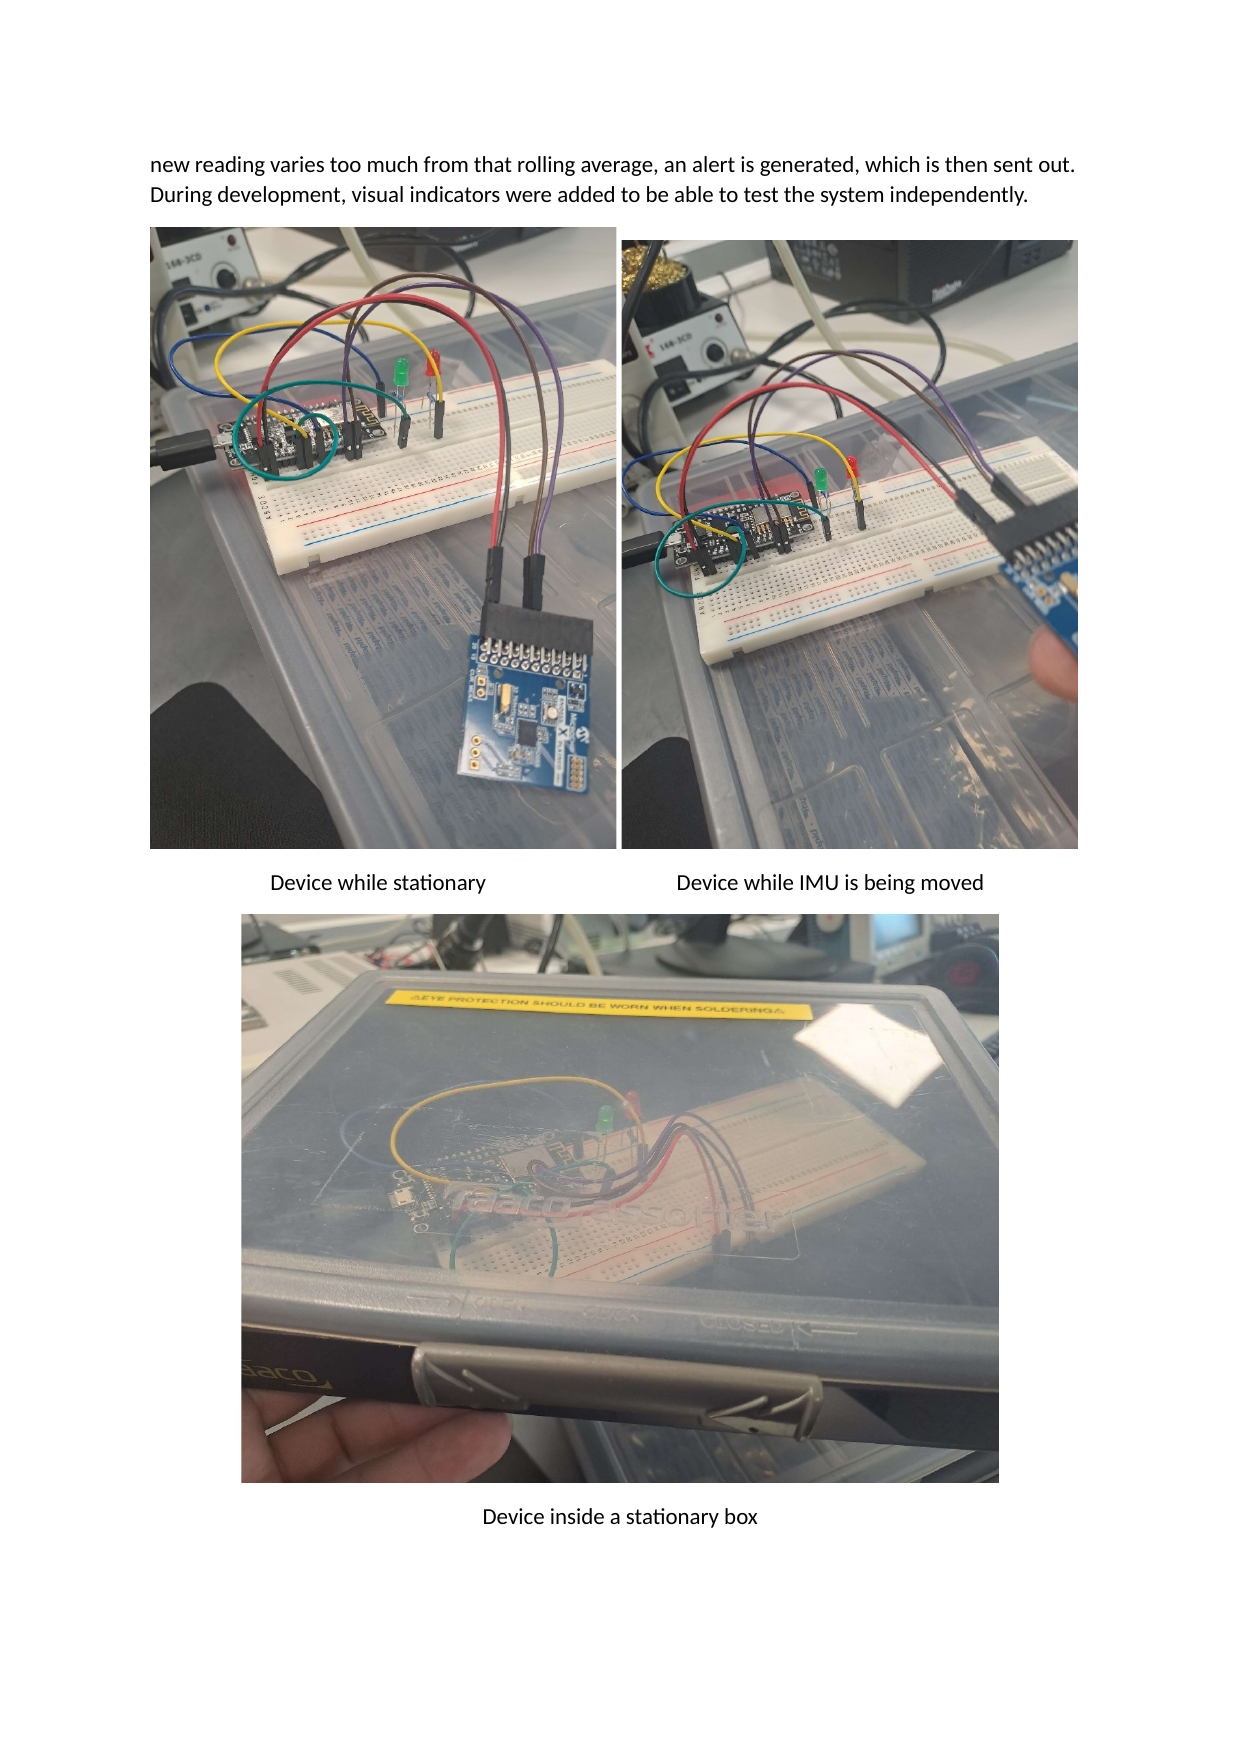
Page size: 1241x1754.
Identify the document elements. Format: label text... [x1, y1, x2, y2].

text Device inside a stationary box [150, 1502, 1090, 1530]
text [150, 150, 1090, 208]
picture [241, 914, 999, 1483]
picture [621, 240, 1078, 849]
text Device while stationary Device while IMU is being moved [150, 868, 1090, 896]
picture [150, 227, 617, 849]
